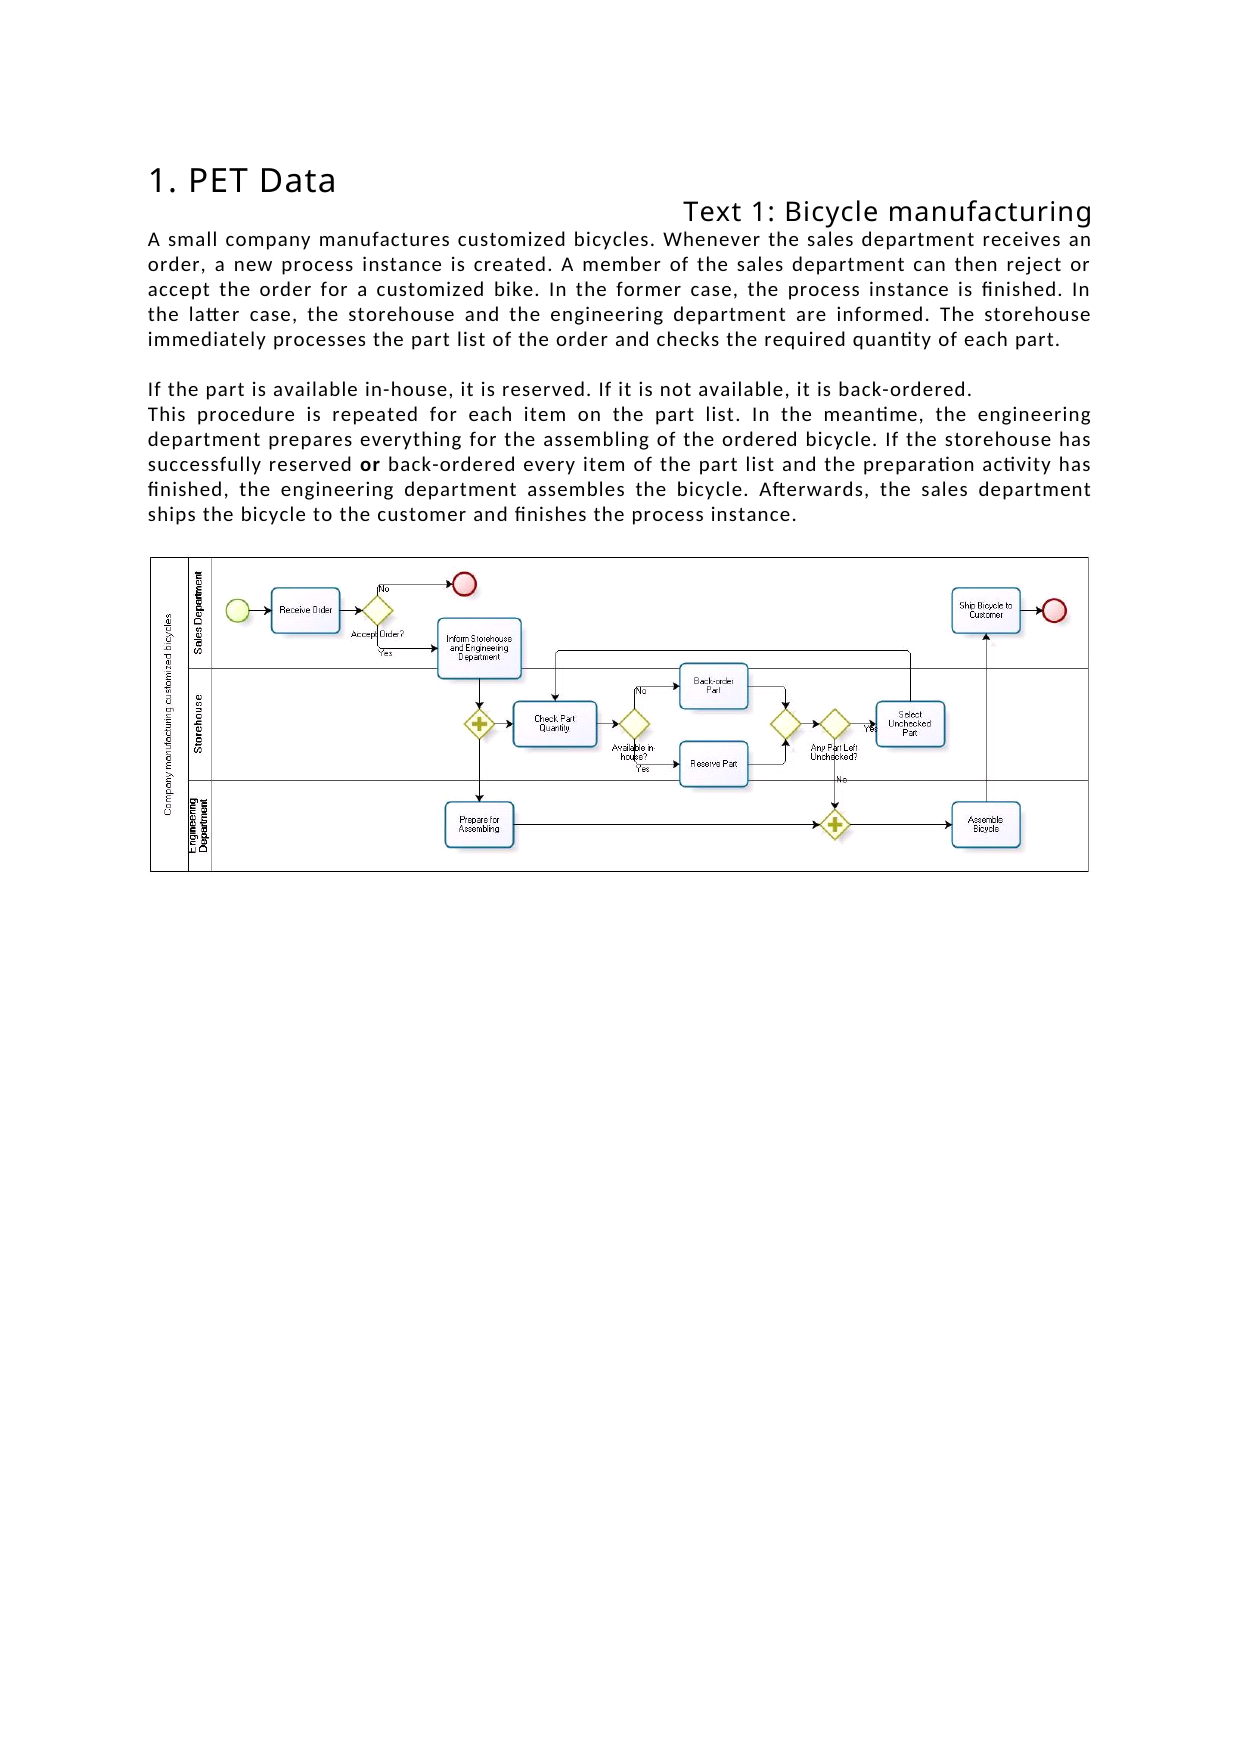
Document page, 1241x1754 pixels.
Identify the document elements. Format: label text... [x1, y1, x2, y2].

text This procedure is repeated for each item on the part list. In the meantime, the engineering department prepares everything for the assembling of the ordered bicycle. If the storehouse has successfully reserved or back-ordered every item of the part list and the preparation activity has finished, the engineering department assembles the bicycle. Afterwards, the sales department ships the bicycle to the customer and finishes the process instance. [148, 402, 1093, 527]
subtitle 1. PET Data [148, 173, 1093, 198]
subtitle Text 1: Bicycle manufacturing [148, 202, 1093, 227]
text If the part is available in-house, it is reserved. If it is not available, it is back-ordered. [148, 377, 1093, 402]
text A small company manufactures customized bicycles. Whenever the sales department receives an order, a new process instance is created. A member of the sales department can then reject or accept the order for a customized bike. In the former case, the process instance is finished. In the latter case, the storehouse and the engineering department are informed. The storehouse immediately processes the part list of the order and checks the required quantity of each part. [148, 227, 1093, 352]
picture [147, 553, 1092, 876]
